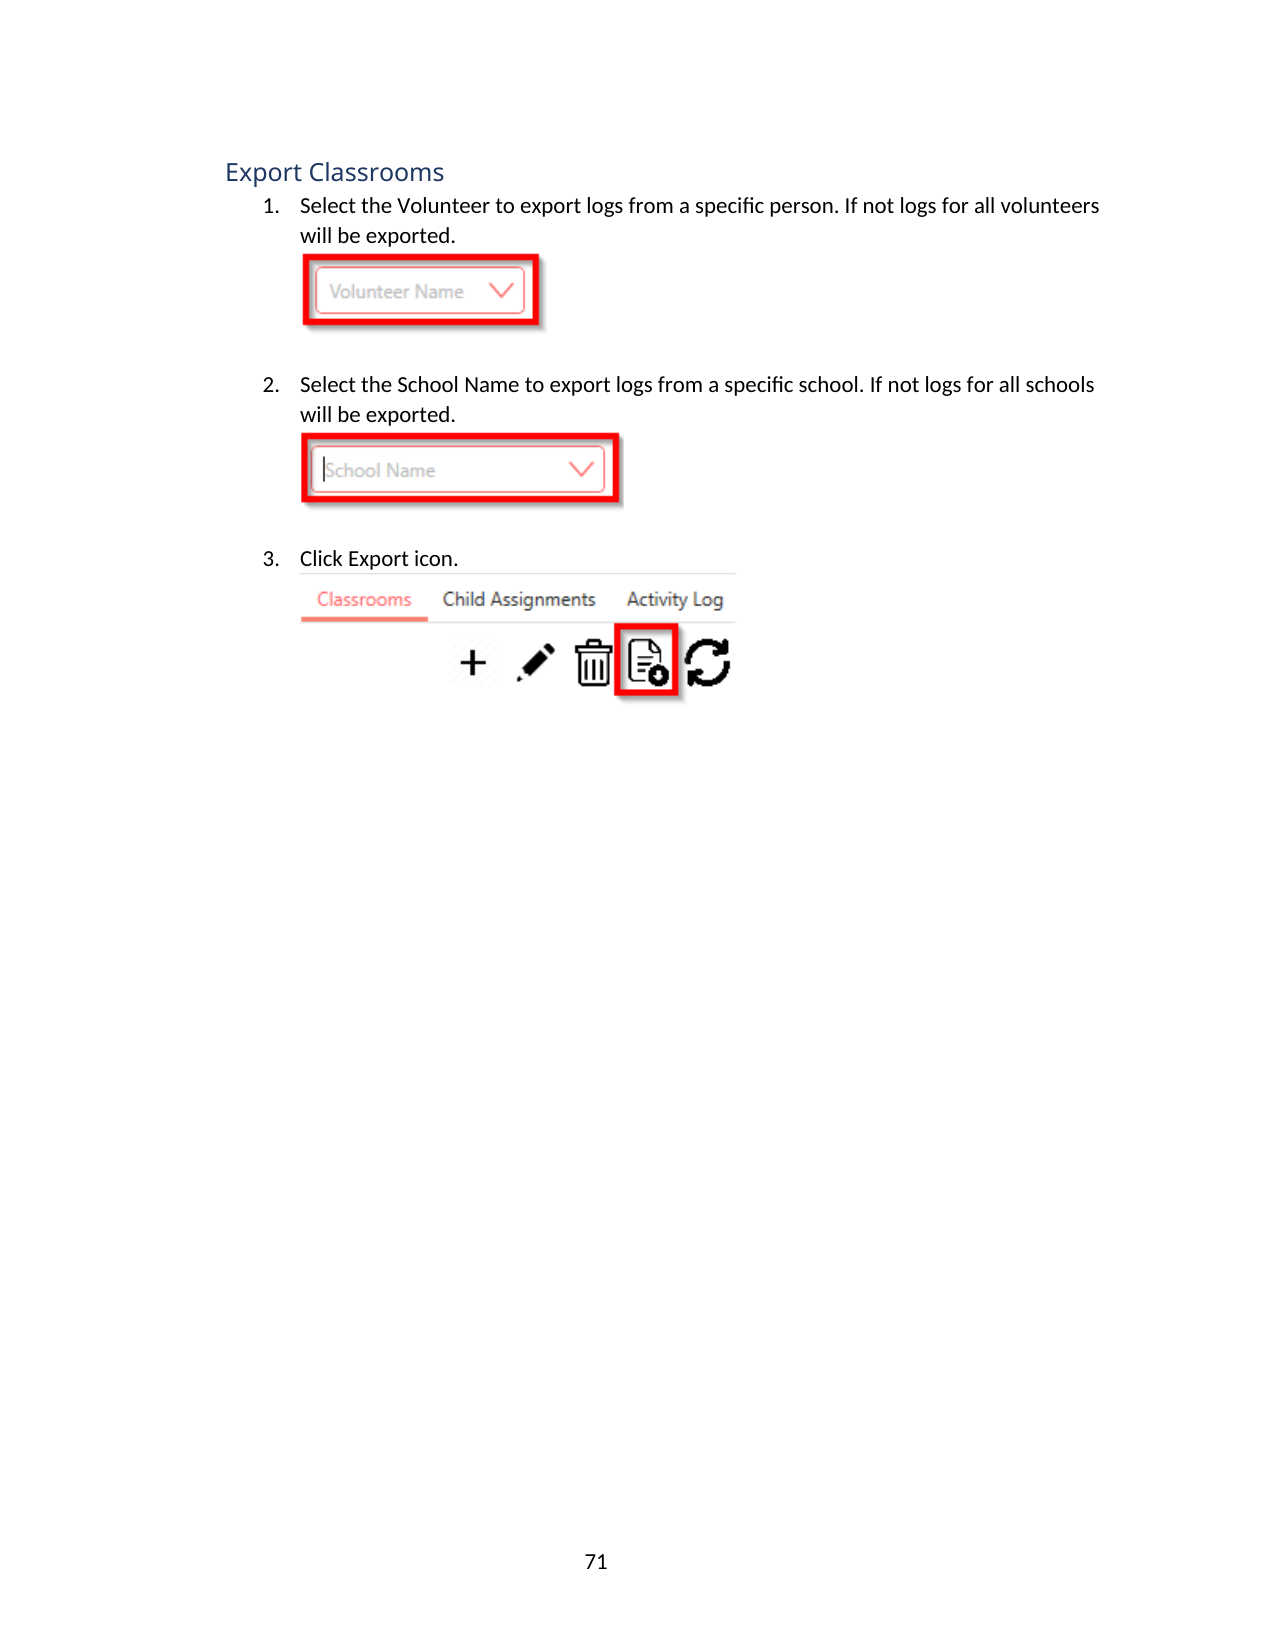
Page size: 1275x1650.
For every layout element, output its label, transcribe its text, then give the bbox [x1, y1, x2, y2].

picture [300, 573, 738, 707]
list Click Export icon. [262, 544, 1125, 572]
picture [300, 251, 547, 338]
subtitle Export Classrooms [187, 154, 1125, 188]
list Select the School Name to export logs from a specific school. If not logs for all schools will be exported. [262, 370, 1125, 428]
list Select the Volunteer to export logs from a specific person. If not logs for all volunteers will be exported. [262, 191, 1125, 249]
picture [300, 430, 624, 512]
